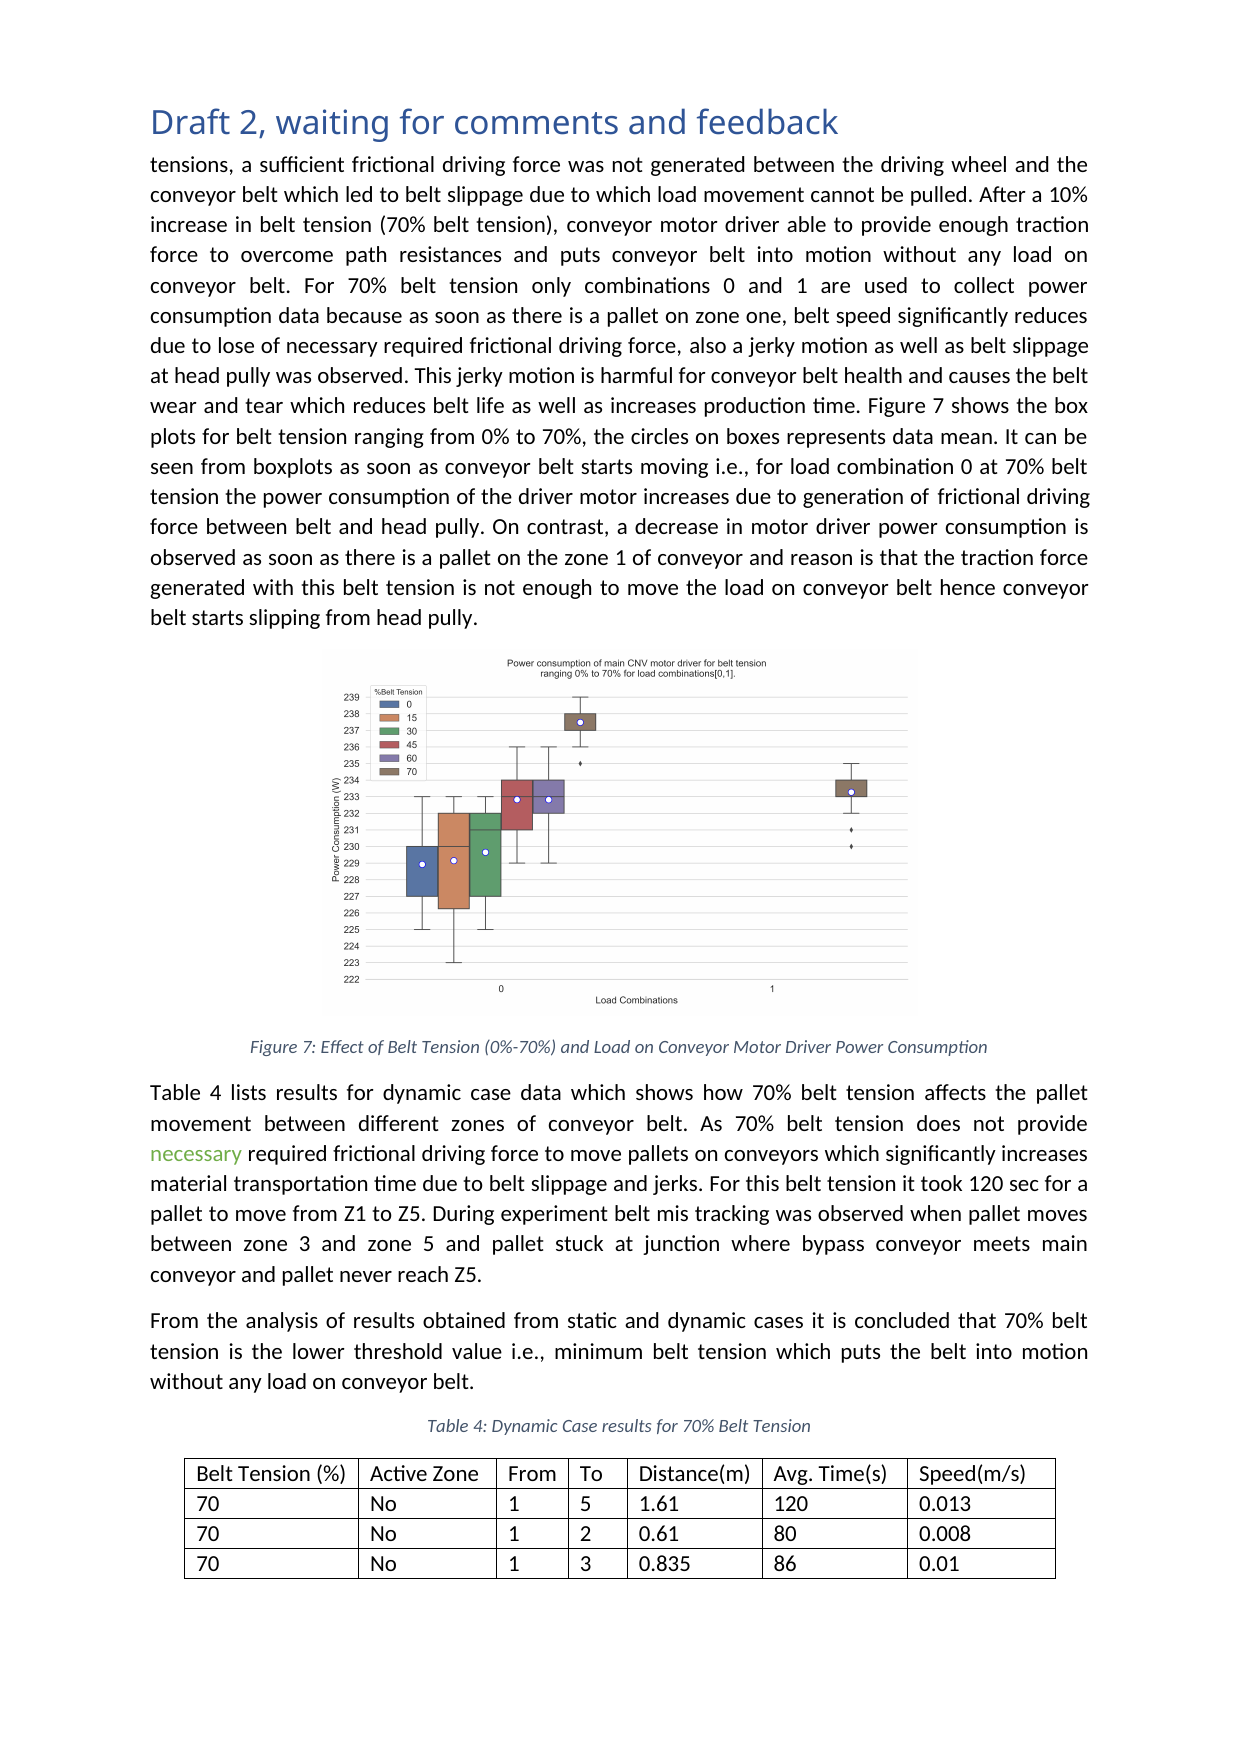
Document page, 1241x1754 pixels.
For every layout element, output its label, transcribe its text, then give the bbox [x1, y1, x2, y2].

picture [322, 649, 918, 1016]
table_cell 70 [185, 1519, 358, 1548]
table_header Avg. Time(s) [763, 1459, 907, 1488]
table_cell 0.008 [908, 1519, 1055, 1548]
text Figure 7: Effect of Belt Tension (0%-70%) and Load on Conveyor Motor Driver Power Consumption [150, 1035, 1090, 1058]
table_header Belt Tension (%) [185, 1459, 358, 1488]
table_cell 2 [569, 1519, 627, 1548]
text Table 4 lists results for dynamic case data which shows how 70% belt tension affects the pallet movement between different zones of conveyor belt. As 70% belt tension does not provide necessary required frictional driving force to move pallets on conveyors which significantly increases material transportation time due to belt slippage and jerks. For this belt tension it took 120 sec for a pallet to move from Z1 to Z5. During experiment belt mis tracking was observed when pallet moves between zone 3 and zone 5 and pallet stuck at junction where bypass conveyor meets main conveyor and pallet never reach Z5. [150, 1078, 1090, 1288]
table_cell No [359, 1519, 496, 1548]
table_cell 86 [763, 1549, 907, 1578]
table_cell No [359, 1489, 496, 1518]
table_cell 120 [763, 1489, 907, 1518]
table_cell No [359, 1549, 496, 1578]
table_header From [497, 1459, 568, 1488]
table_cell 1 [497, 1489, 568, 1518]
table_cell 0.835 [628, 1549, 762, 1578]
table_header Distance(m) [628, 1459, 762, 1488]
table_cell 1 [497, 1519, 568, 1548]
table_cell 1 [497, 1549, 568, 1578]
table_cell 1.61 [628, 1489, 762, 1518]
table_cell 5 [569, 1489, 627, 1518]
table_cell 0.013 [908, 1489, 1055, 1518]
text From the analysis of results obtained from static and dynamic cases it is concluded that 70% belt tension is the lower threshold value i.e., minimum belt tension which puts the belt into motion without any load on conveyor belt. [150, 1307, 1090, 1395]
table_header Active Zone [359, 1459, 496, 1488]
table_header To [569, 1459, 627, 1488]
table_cell 70 [185, 1549, 358, 1578]
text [150, 150, 1090, 631]
table_cell 70 [185, 1489, 358, 1518]
table_cell 3 [569, 1549, 627, 1578]
table_cell 0.61 [628, 1519, 762, 1548]
table_header Speed(m/s) [908, 1459, 1055, 1488]
text Table 4: Dynamic Case results for 70% Belt Tension [150, 1414, 1090, 1437]
table_cell 0.01 [908, 1549, 1055, 1578]
table_cell 80 [763, 1519, 907, 1548]
